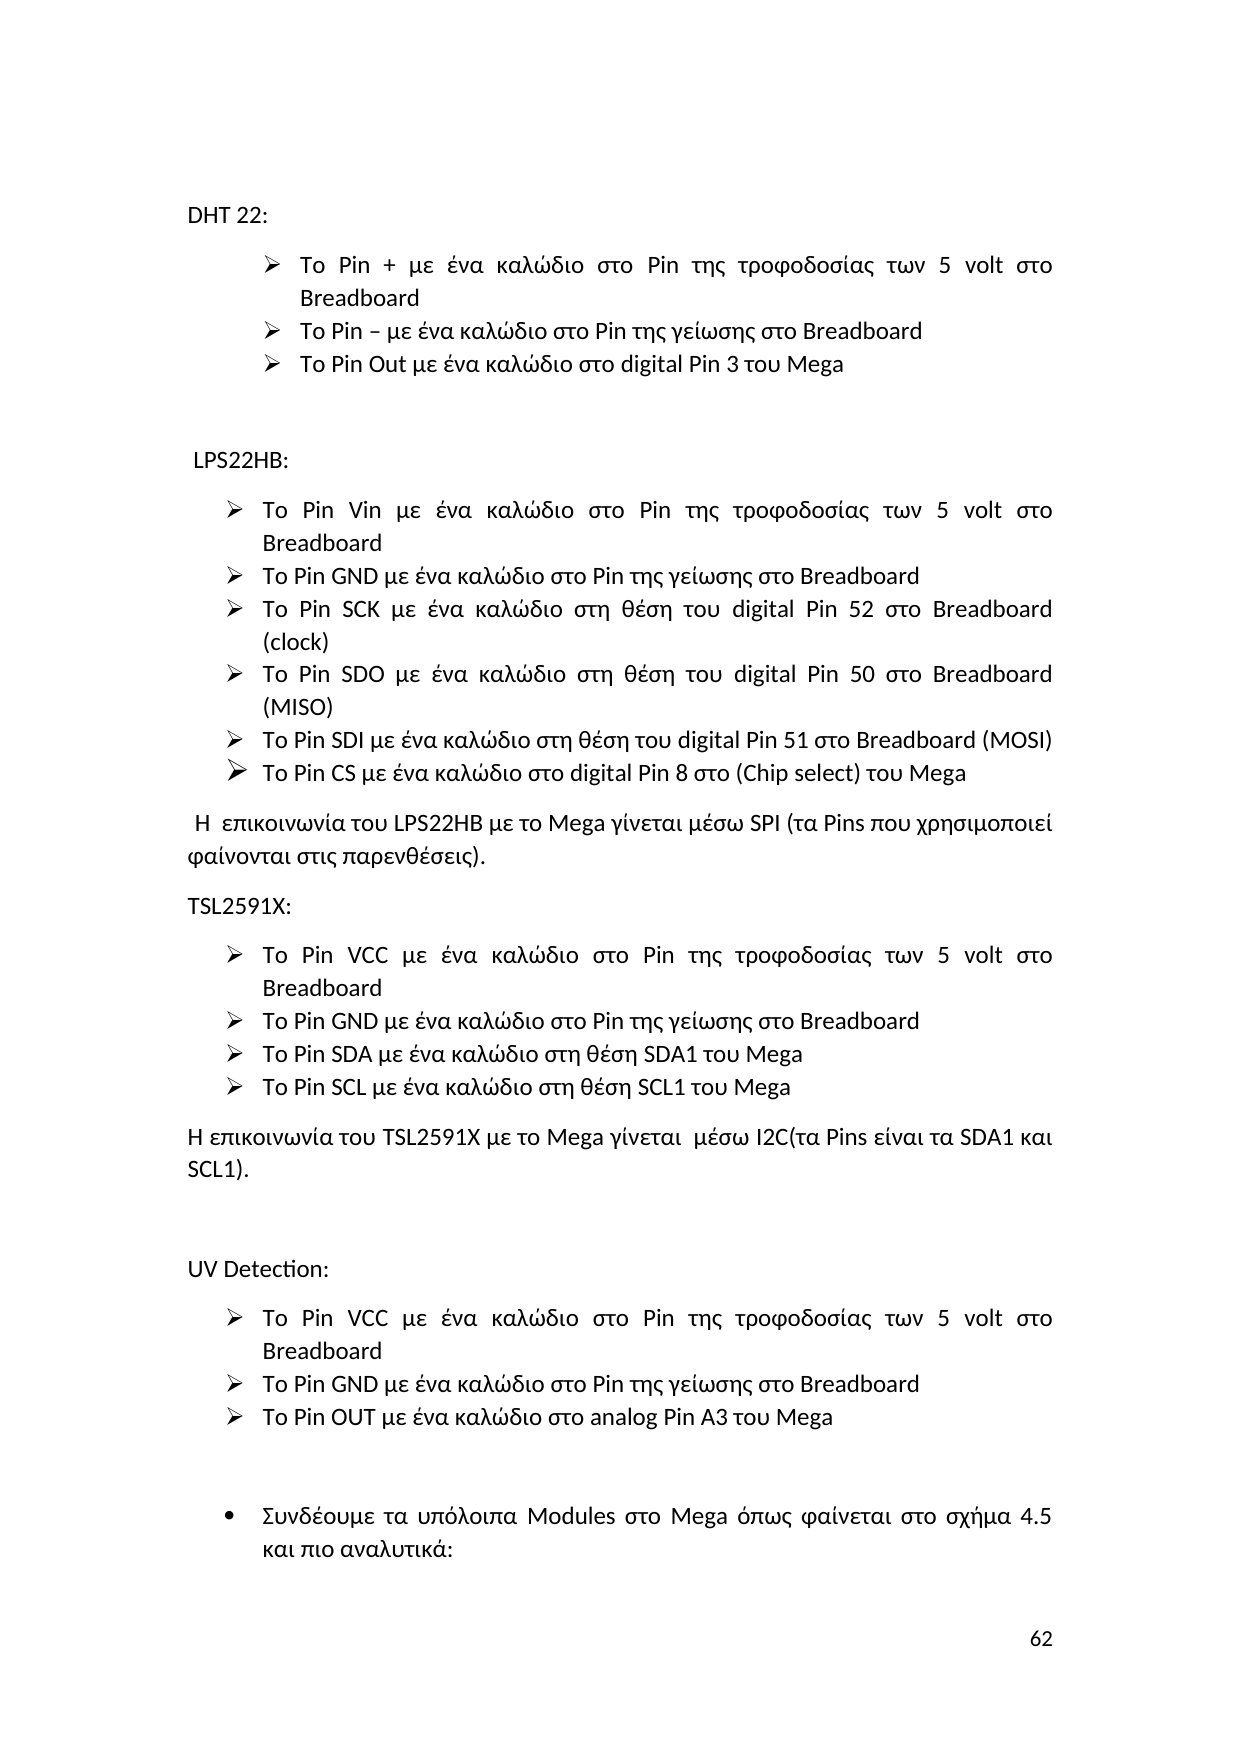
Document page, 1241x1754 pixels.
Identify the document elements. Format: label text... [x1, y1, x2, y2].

text DHT 22: [187, 199, 1053, 230]
text UV Detection: [187, 1253, 1053, 1283]
list To Pin – με ένα καλώδιο στο Pin της γείωσης στο Breadboard [262, 315, 1053, 346]
text Η επικοινωνία του TSL2591X με το Mega γίνεται μέσω I2C(τα Pins είναι τα SDA1 και SCL1). [187, 1121, 1053, 1184]
list Το Pin GND με ένα καλώδιο στο Pin της γείωσης στο Breadboard [225, 560, 1053, 590]
text Η επικοινωνία του LPS22HB με το Mega γίνεται μέσω SPI (τα Pins που χρησιμοποιεί φαίνονται στις παρενθέσεις). [187, 807, 1053, 871]
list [225, 1368, 1053, 1399]
list To Pin CS με ένα καλώδιο στο digital Pin 8 στο (Chip select) του Mega [225, 757, 1053, 788]
list To Pin SDA με ένα καλώδιο στη θέση SDA1 του Mega [225, 1038, 1053, 1069]
list Συνδέουμε τα υπόλοιπα Modules στο Mega όπως φαίνεται στο σχήμα 4.5 και πιο αναλυτικά: [225, 1500, 1053, 1564]
list Το Pin VCC με ένα καλώδιο στο Pin της τροφοδοσίας των 5 volt στο Breadboard [225, 1302, 1053, 1366]
list Το Pin Out με ένα καλώδιο στο digital Pin 3 του Mega [262, 348, 1053, 378]
list To Pin SDI με ένα καλώδιο στη θέση του digital Pin 51 στο Breadboard (MOSI) [225, 724, 1053, 755]
list To Pin OUT με ένα καλώδιο στο analog Pin A3 του Mega [225, 1401, 1053, 1432]
list Το Pin Vin με ένα καλώδιο στο Pin της τροφοδοσίας των 5 volt στο Breadboard [225, 494, 1053, 557]
text LPS22HB: [187, 444, 1053, 475]
list Το Pin SCL με ένα καλώδιο στη θέση SCL1 του Mega [225, 1071, 1053, 1102]
list Το Pin GND με ένα καλώδιο στο Pin της γείωσης στο Breadboard [225, 1005, 1053, 1036]
text TSL2591X: [187, 890, 1053, 920]
list To Pin SCK με ένα καλώδιο στη θέση του digital Pin 52 στο Breadboard (clock) [225, 593, 1053, 656]
list To Pin + με ένα καλώδιο στο Pin της τροφοδοσίας των 5 volt στο Breadboard [262, 249, 1053, 313]
list To Pin SDO με ένα καλώδιο στη θέση του digital Pin 50 στο Breadboard (MISO) [225, 658, 1053, 722]
list Το Pin VCC με ένα καλώδιο στο Pin της τροφοδοσίας των 5 volt στο Breadboard [225, 939, 1053, 1003]
